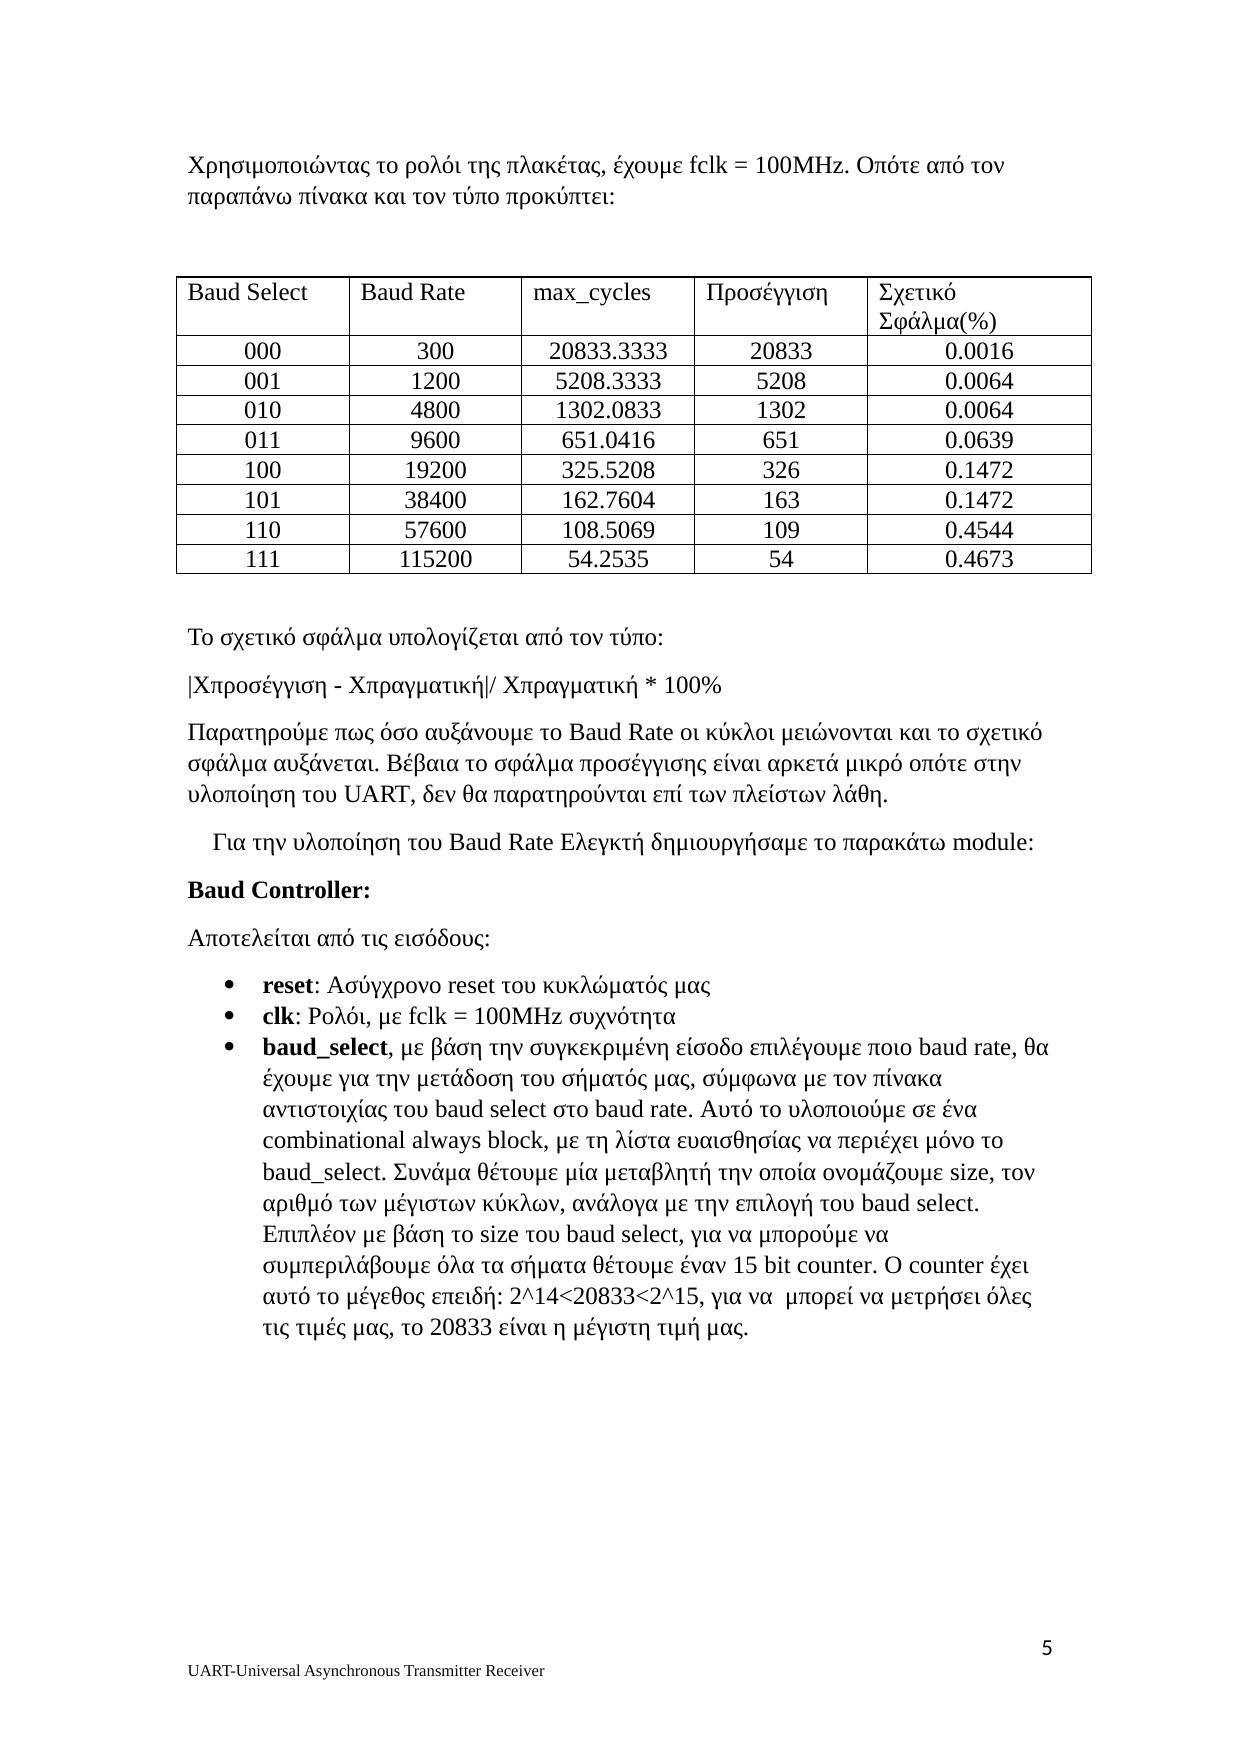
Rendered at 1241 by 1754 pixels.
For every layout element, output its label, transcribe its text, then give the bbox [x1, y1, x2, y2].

text Χρησιμοποιώντας το ρολόι της πλακέτας, έχουμε fclk = 100MHz. Οπότε από τον παραπάνω πίνακα και τον τύπο προκύπτει: [187, 150, 1053, 210]
table_cell 109 [695, 515, 867, 543]
text Το σχετικό σφάλμα υπολογίζεται από τον τύπο: [187, 622, 1053, 651]
table_cell 4800 [350, 396, 521, 424]
table_cell 0.1472 [868, 455, 1091, 484]
table_cell 9600 [350, 425, 521, 454]
table_header max_cycles [522, 278, 694, 335]
table_cell 000 [177, 336, 349, 365]
text |Χπροσέγγιση - Χπραγματική|/ Χπραγματική * 100% [187, 670, 1053, 698]
table_header Baud Select [177, 278, 349, 335]
list reset: Ασύγχρονο reset του κυκλώματός μας [225, 970, 1053, 999]
table_cell 011 [177, 425, 349, 454]
table_header Σχετικό Σφάλμα(%) [868, 278, 1091, 335]
table_cell 651.0416 [522, 425, 694, 454]
list baud_select, με βάση την συγκεκριμένη είσοδο επιλέγουμε ποιο baud rate, θα έχουμε για την μετάδοση του σήματός μας, σύμφωνα με τον πίνακα αντιστοιχίας του baud select στο baud rate. Αυτό το υλοποιούμε σε ένα combinational always block, με τη λίστα ευαισθησίας να περιέχει μόνο το baud_select. Συνάμα θέτουμε μία μεταβλητή την οποία ονομάζουμε size, τον αριθμό των μέγιστων κύκλων, ανάλογα με την επιλογή του baud select. Επιπλέον με βάση το size του baud select, για να μπορούμε να συμπεριλάβουμε όλα τα σήματα θέτουμε έναν 15 bit counter. Ο counter έχει αυτό το μέγεθος επειδή: 2^14<20833<2^15, για να μπορεί να μετρήσει όλες τις τιμές μας, το 20833 είναι η μέγιστη τιμή μας. [225, 1032, 1053, 1341]
table_cell 0.1472 [868, 485, 1091, 514]
table_cell 1302.0833 [522, 396, 694, 424]
table_cell 20833 [695, 336, 867, 365]
table_cell 115200 [350, 545, 521, 573]
table_cell 19200 [350, 455, 521, 484]
list clk: Ρολόι, με fclk = 100MHz συχνότητα [225, 1001, 1053, 1030]
table_cell 1200 [350, 366, 521, 394]
table_cell 54.2535 [522, 545, 694, 573]
table_cell 326 [695, 455, 867, 484]
table_cell 163 [695, 485, 867, 514]
table_cell 651 [695, 425, 867, 454]
table_cell 0.4544 [868, 515, 1091, 543]
text Παρατηρούμε πως όσο αυξάνουμε το Baud Rate οι κύκλοι μειώνονται και το σχετικό σφάλμα αυξάνεται. Βέβαια το σφάλμα προσέγγισης είναι αρκετά μικρό οπότε στην υλοποίηση του UART, δεν θα παρατηρούνται επί των πλείστων λάθη. [187, 717, 1053, 808]
table_cell 300 [350, 336, 521, 365]
table_cell 0.0064 [868, 396, 1091, 424]
table_cell 325.5208 [522, 455, 694, 484]
table_cell 101 [177, 485, 349, 514]
text Για την υλοποίηση του Baud Rate Ελεγκτή δημιουργήσαμε το παρακάτω module: [187, 827, 1053, 856]
table_cell 001 [177, 366, 349, 394]
table_cell 57600 [350, 515, 521, 543]
table_cell 38400 [350, 485, 521, 514]
table_cell 0.0016 [868, 336, 1091, 365]
table_cell 0.0064 [868, 366, 1091, 394]
table_cell 110 [177, 515, 349, 543]
text Αποτελείται από τις εισόδους: [187, 923, 1053, 951]
table_cell 162.7604 [522, 485, 694, 514]
table_cell 108.5069 [522, 515, 694, 543]
table_cell 010 [177, 396, 349, 424]
table_cell 0.0639 [868, 425, 1091, 454]
table_cell 54 [695, 545, 867, 573]
table_cell 5208.3333 [522, 366, 694, 394]
table_cell 1302 [695, 396, 867, 424]
text Baud Controller: [187, 875, 1053, 904]
table_header Προσέγγιση [695, 278, 867, 335]
table_cell 111 [177, 545, 349, 573]
table_cell 100 [177, 455, 349, 484]
table_cell 5208 [695, 366, 867, 394]
table_cell 20833.3333 [522, 336, 694, 365]
table_cell 0.4673 [868, 545, 1091, 573]
table_header Baud Rate [350, 278, 521, 335]
